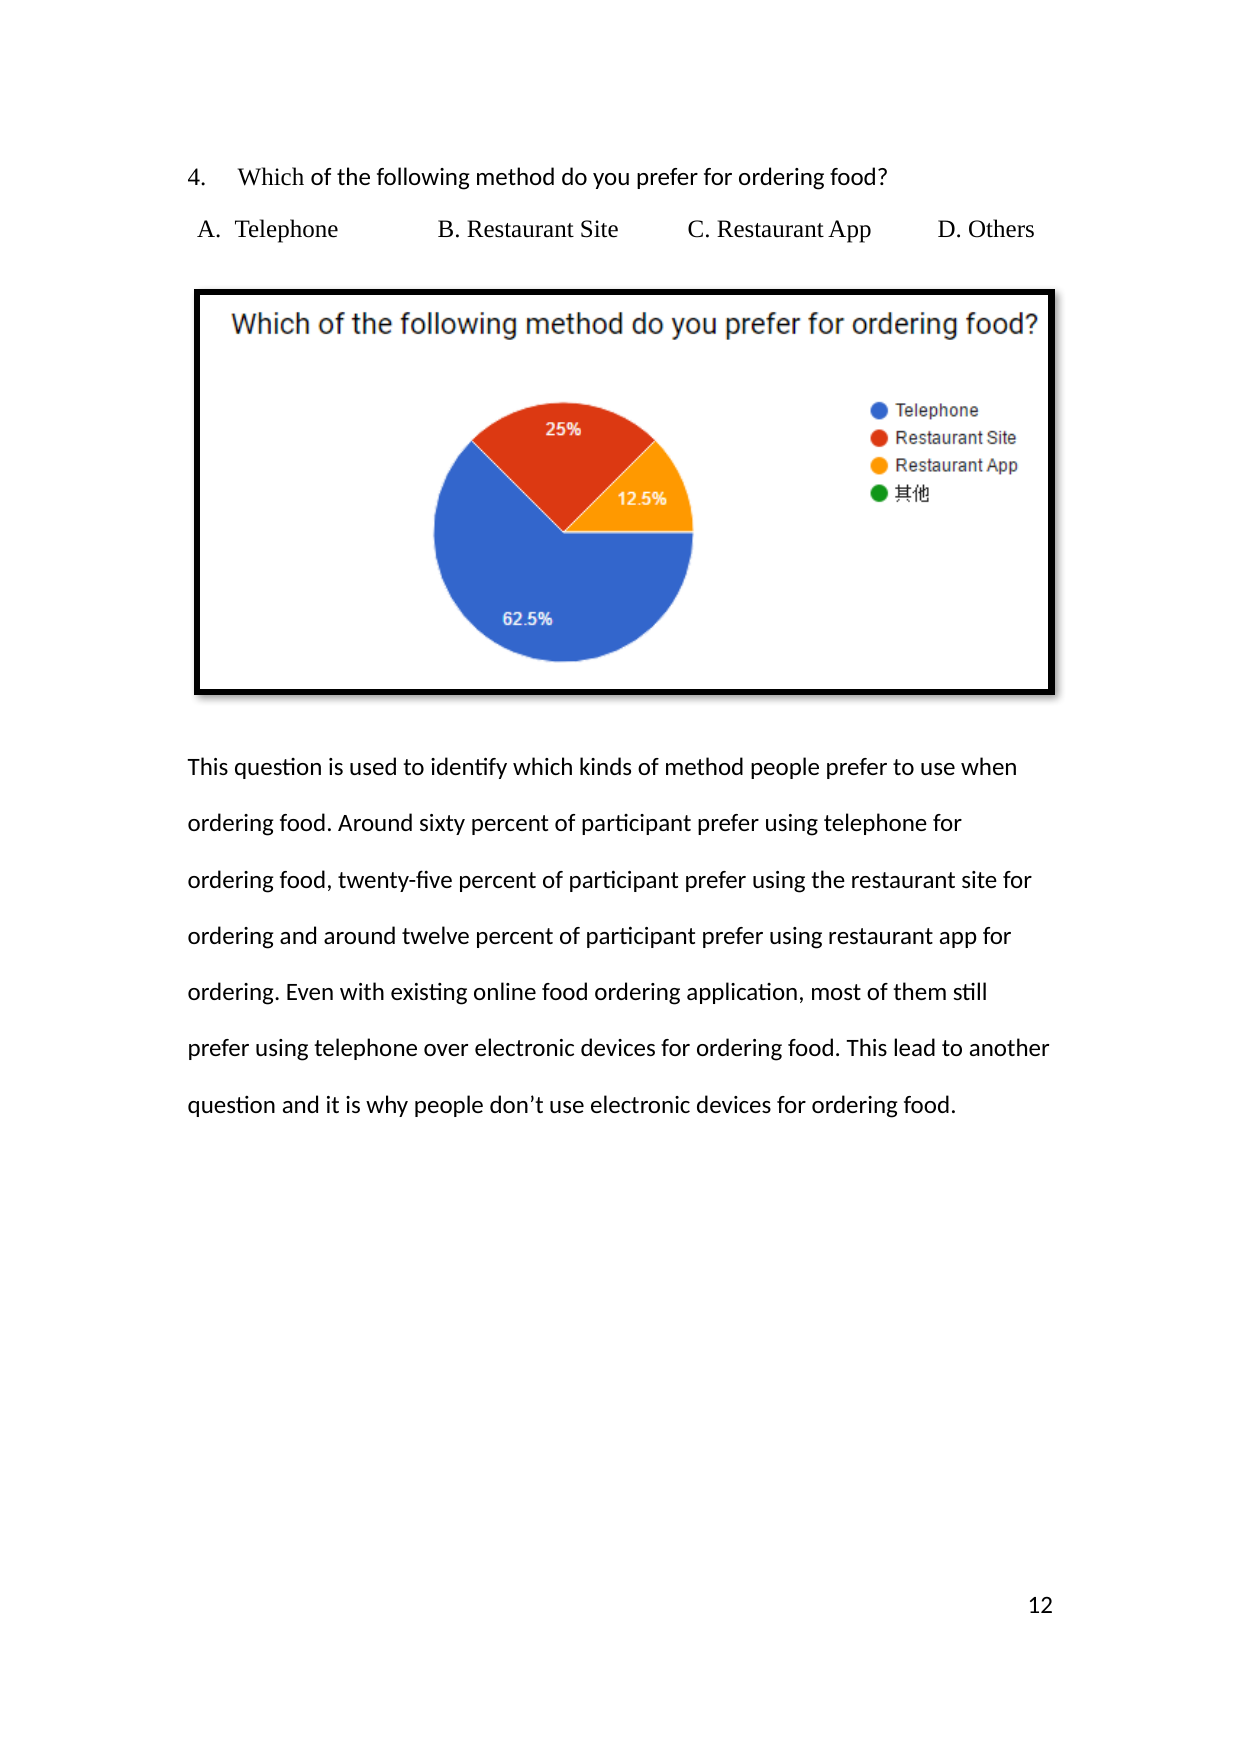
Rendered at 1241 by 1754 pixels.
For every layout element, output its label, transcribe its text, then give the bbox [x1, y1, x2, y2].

list Which of the following method do you prefer for ordering food? [0, 157, 1053, 195]
list Telephone B. Restaurant Site C. Restaurant App D. Others [197, 210, 1053, 247]
picture [200, 295, 1048, 689]
text This question is used to identify which kinds of method people prefer to use when ordering food. Around sixty percent of participant prefer using telephone for ordering food, twenty-five percent of participant prefer using the restaurant site for ordering and around twelve percent of participant prefer using restaurant app for ordering. Even with existing online food ordering application, most of them still prefer using telephone over electronic devices for ordering food. This lead to another question and it is why people don’t use electronic devices for ordering food. [187, 748, 1053, 1123]
